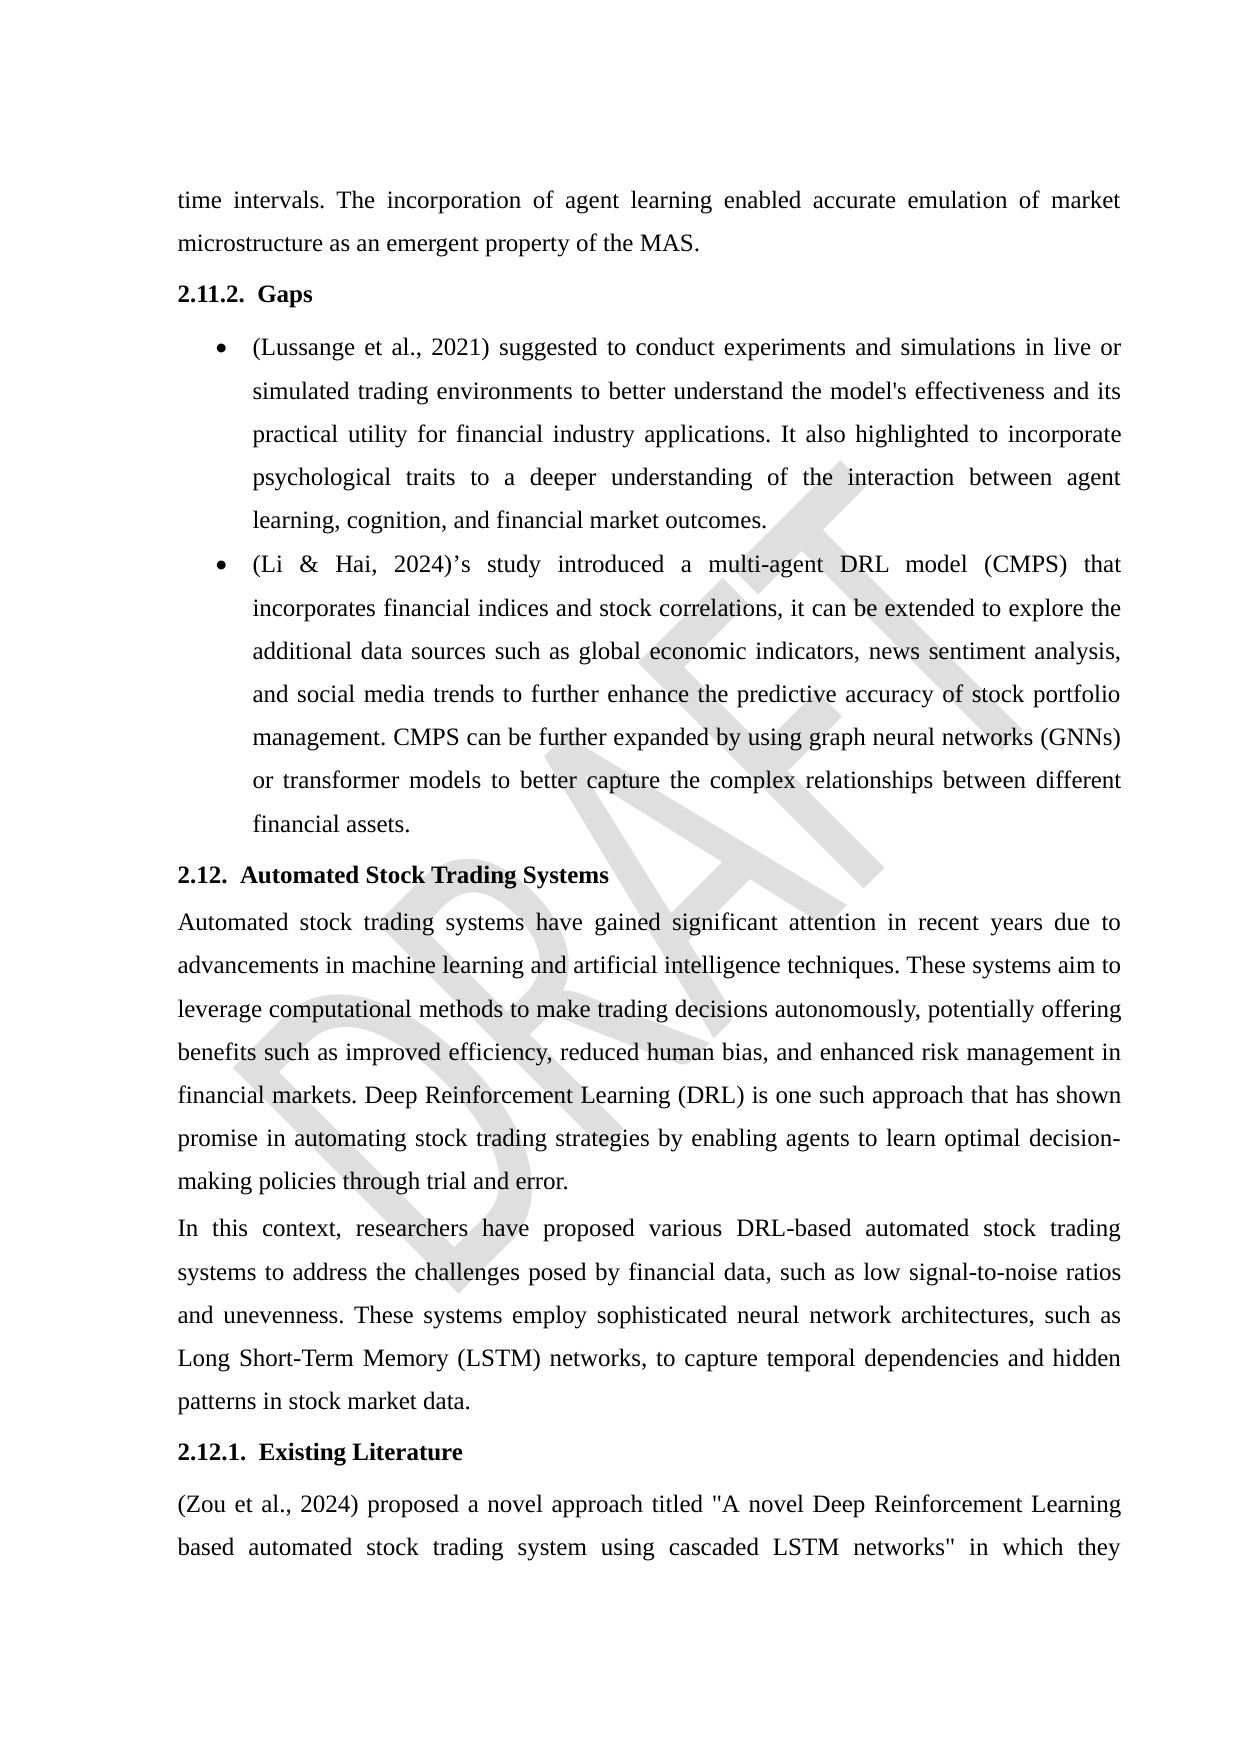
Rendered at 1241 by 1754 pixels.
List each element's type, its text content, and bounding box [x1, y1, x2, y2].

list suggested to conduct experiments and simulations in live or simulated trading environments to better understand the model's effectiveness and its practical utility for financial industry applications. It also highlighted to incorporate psychological traits to a deeper understanding of the interaction between agent learning, cognition, and financial market outcomes. [215, 331, 1122, 534]
subtitle Automated Stock Trading Systems [177, 860, 1122, 889]
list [177, 185, 1122, 257]
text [177, 1489, 1122, 1561]
subtitle Existing Literature [177, 1437, 1122, 1466]
text In this context, researchers have proposed various DRL-based automated stock trading systems to address the challenges posed by financial data, such as low signal-to-noise ratios and unevenness. These systems employ sophisticated neural network architectures, such as Long Short-Term Memory (LSTM) networks, to capture temporal dependencies and hidden patterns in stock market data. [177, 1213, 1122, 1415]
list ’s study introduced a multi-agent DRL model (CMPS) that incorporates financial indices and stock correlations, it can be extended to explore the additional data sources such as global economic indicators, news sentiment analysis, and social media trends to further enhance the predictive accuracy of stock portfolio management. CMPS can be further expanded by using graph neural networks (GNNs) or transformer models to better capture the complex relationships between different financial assets. [215, 548, 1122, 837]
subtitle Gaps [177, 279, 1122, 308]
text Automated stock trading systems have gained significant attention in recent years due to advancements in machine learning and artificial intelligence techniques. These systems aim to leverage computational methods to make trading decisions autonomously, potentially offering benefits such as improved efficiency, reduced human bias, and enhanced risk management in financial markets. Deep Reinforcement Learning (DRL) is one such approach that has shown promise in automating stock trading strategies by enabling agents to learn optimal decision-making policies through trial and error. [177, 907, 1122, 1195]
